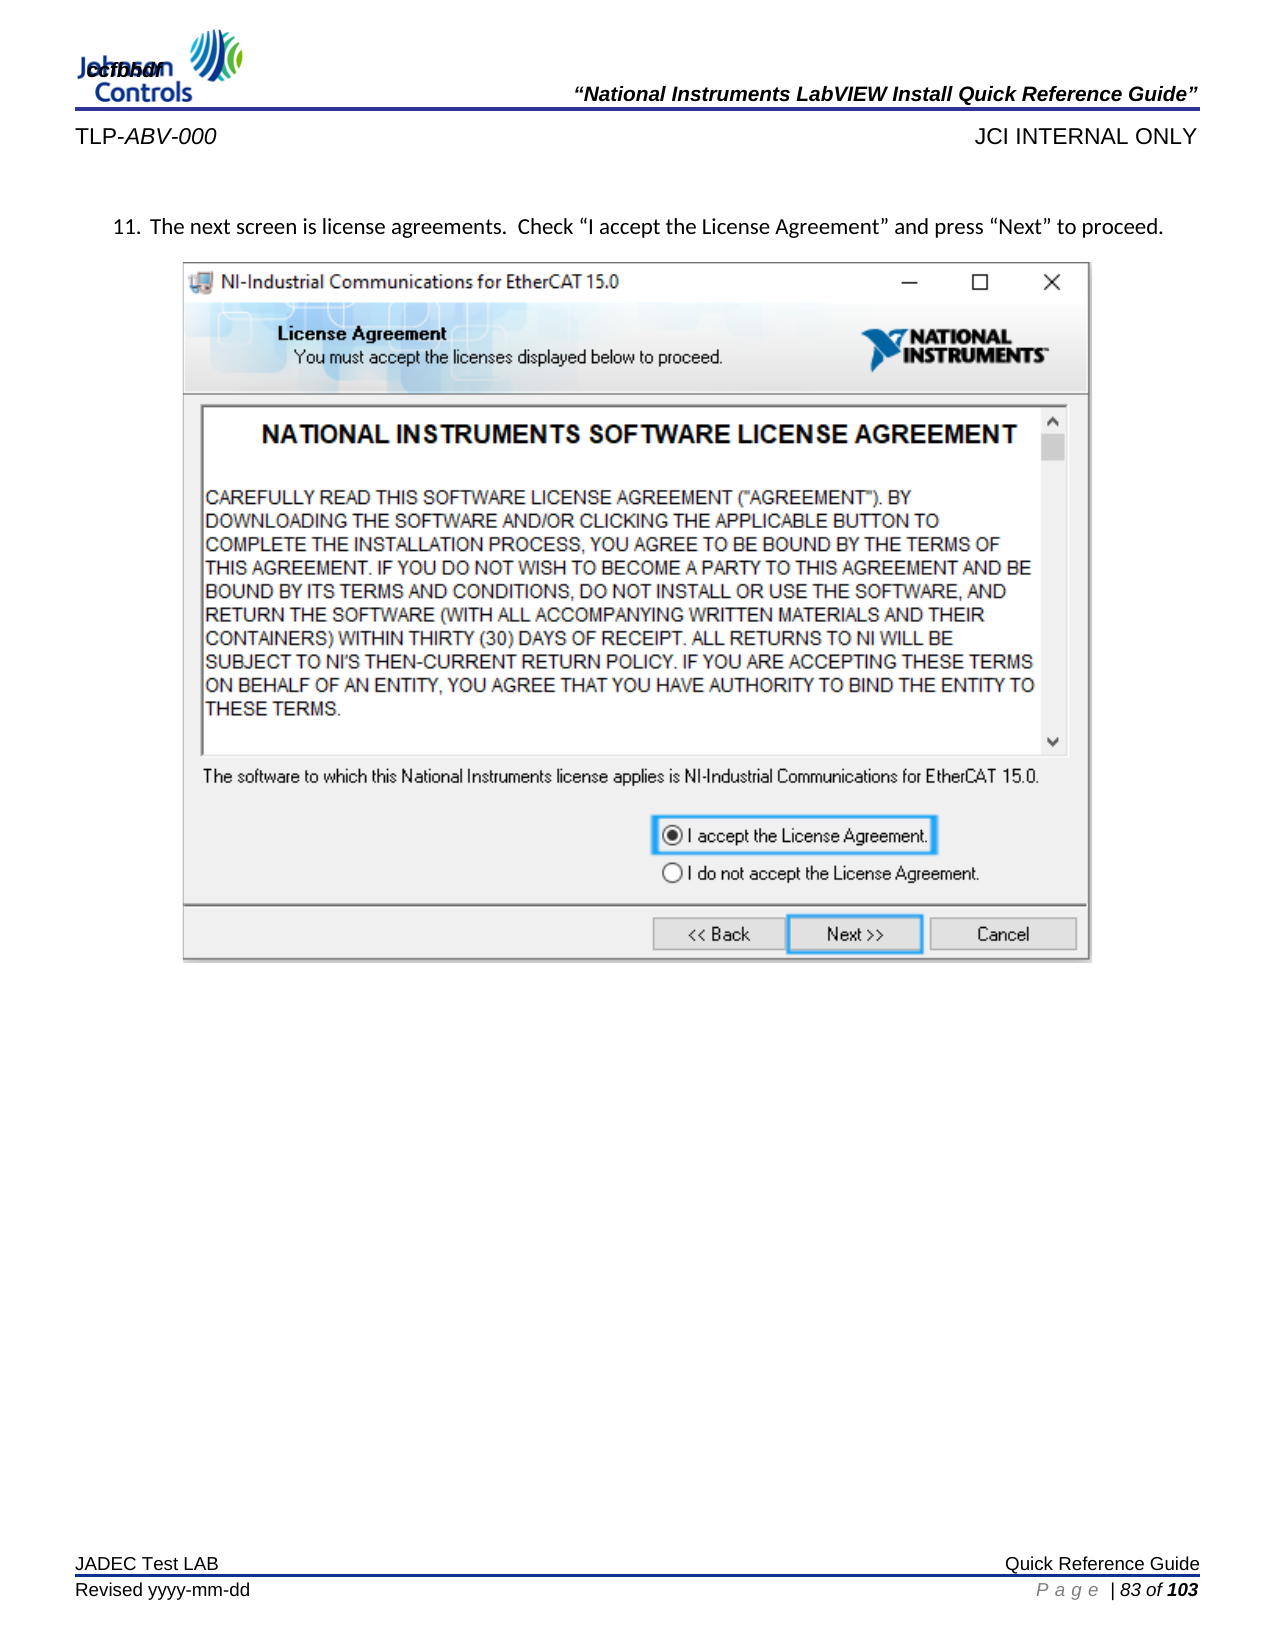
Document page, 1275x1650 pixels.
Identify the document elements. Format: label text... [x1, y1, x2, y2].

list The next screen is license agreements. Check “I accept the License Agreement” and press “Next” to proceed. [112, 212, 1200, 240]
picture [76, 26, 246, 105]
picture [182, 262, 1093, 963]
